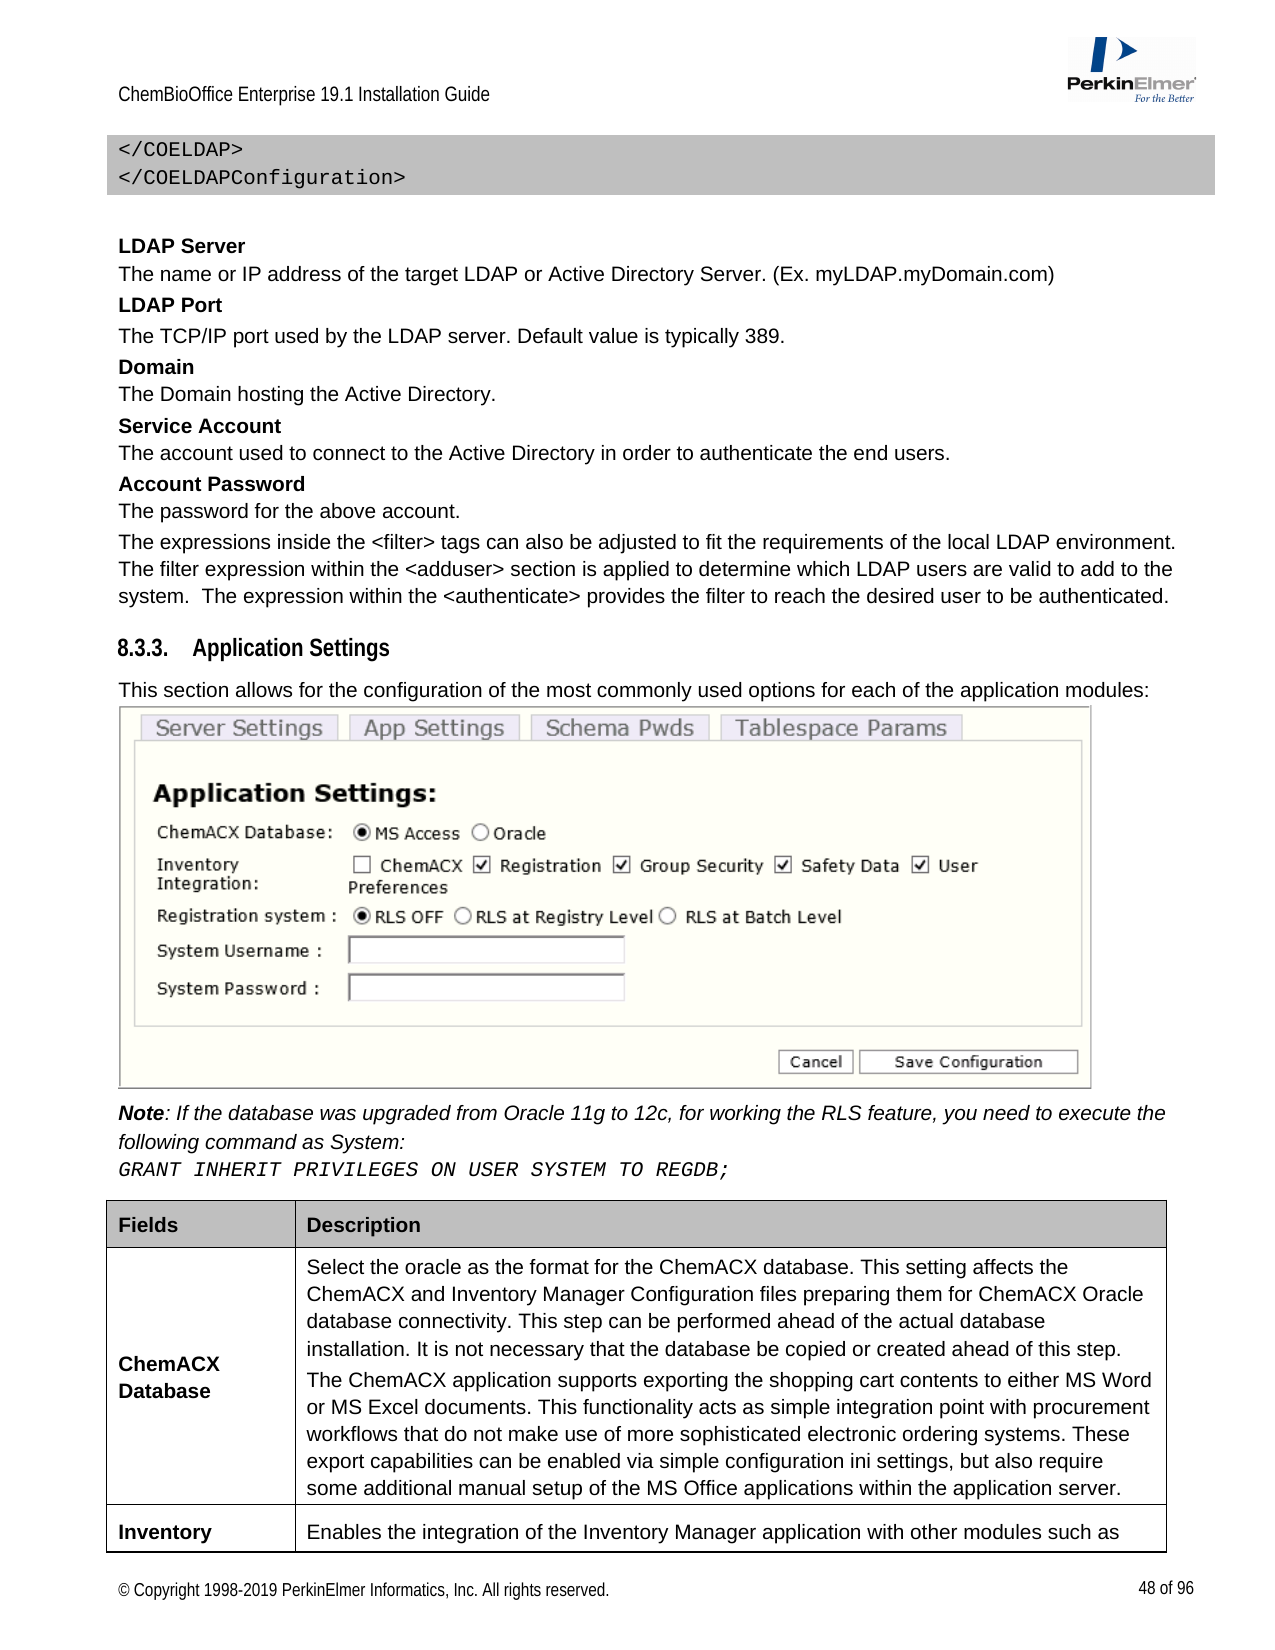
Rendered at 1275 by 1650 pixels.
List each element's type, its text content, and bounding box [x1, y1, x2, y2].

picture [1067, 37, 1197, 102]
text LDAP Server The name or IP address of the target LDAP or Active Directory Server. (Ex. myLDAP.myDomain.com) [118, 231, 1204, 285]
table_header Description [296, 1201, 1166, 1247]
text Service Account The account used to connect to the Active Directory in order to authenticate the end users. [118, 410, 1204, 464]
text The expressions inside the <filter> tags can also be adjusted to fit the requirements of the local LDAP environment. The filter expression within the <adduser> section is applied to determine which LDAP users are valid to add to the system. The expression within the <authenticate> provides the filter to reach the desired user to be authenticated. [118, 527, 1204, 608]
subtitle Application Settings [117, 633, 1204, 662]
table_cell Select the oracle as the format for the ChemACX database. This setting affects the ChemACX and Inventory Manager Configuration files preparing them for ChemACX Oracle database connectivity. This step can be performed ahead of the actual database installation. It is not necessary that the database be copied or created ahead of this step. The ChemACX application supports exporting the shopping cart contents to either MS Word or MS Excel documents. This functionality acts as simple integration point with procurement workflows that do not make use of more sophisticated electronic ordering systems. These export capabilities can be enabled via simple configuration ini settings, but also require some additional manual setup of the MS Office applications within the application server. [296, 1248, 1166, 1504]
text Domain The Domain hosting the Active Directory. [118, 352, 1204, 406]
text The TCP/IP port used by the LDAP server. Default value is typically 389. [118, 321, 1204, 348]
picture [118, 705, 1092, 1089]
text LDAP Port [118, 289, 1204, 317]
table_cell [296, 1505, 1166, 1551]
table_header Fields [107, 1201, 295, 1247]
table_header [107, 135, 1215, 195]
text Note: If the database was upgraded from Oracle 11g to 12c, for working the RLS feature, you need to execute the following command as System: GRANT INHERIT PRIVILEGES ON USER SYSTEM TO REGDB; [118, 1101, 1204, 1182]
text This section allows for the configuration of the most commonly used options for each of the application modules: [118, 674, 1204, 701]
table_cell Inventory Integration [107, 1505, 295, 1551]
table_cell ChemACX Database [107, 1248, 295, 1504]
text Account Password The password for the above account. [118, 469, 1204, 523]
